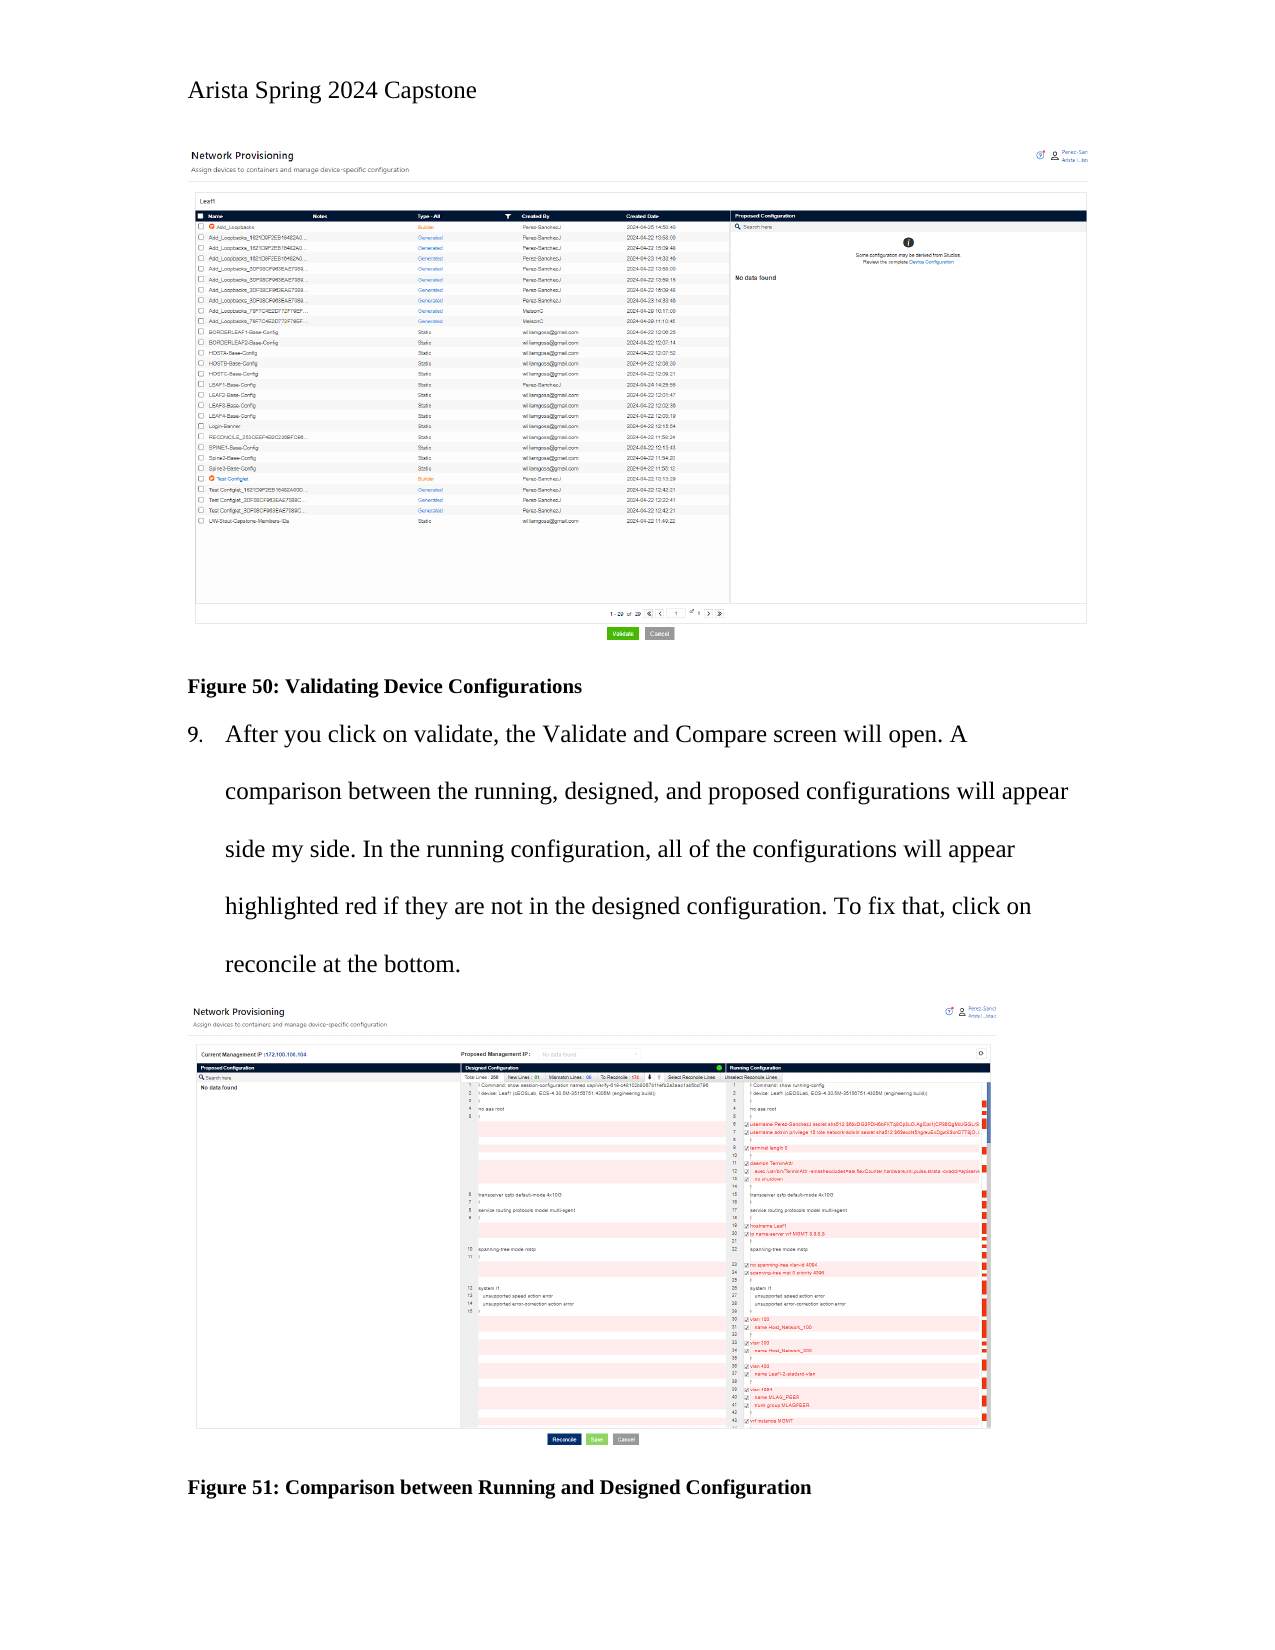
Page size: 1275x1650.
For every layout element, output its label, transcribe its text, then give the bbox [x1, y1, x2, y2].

list After you click on validate, the Validate and Compare screen will open. A comparison between the running, designed, and proposed configurations will appear side my side. In the running configuration, all of the configurations will appear highlighted red if they are not in the designed configuration. To fix that, click on reconcile at the bottom. [187, 719, 1087, 978]
text Figure 51: Comparison between Running and Designed Configuration [187, 1475, 1087, 1499]
picture [187, 150, 1088, 645]
text Figure 50: Validating Device Configurations [187, 674, 1087, 698]
picture [187, 1006, 997, 1447]
